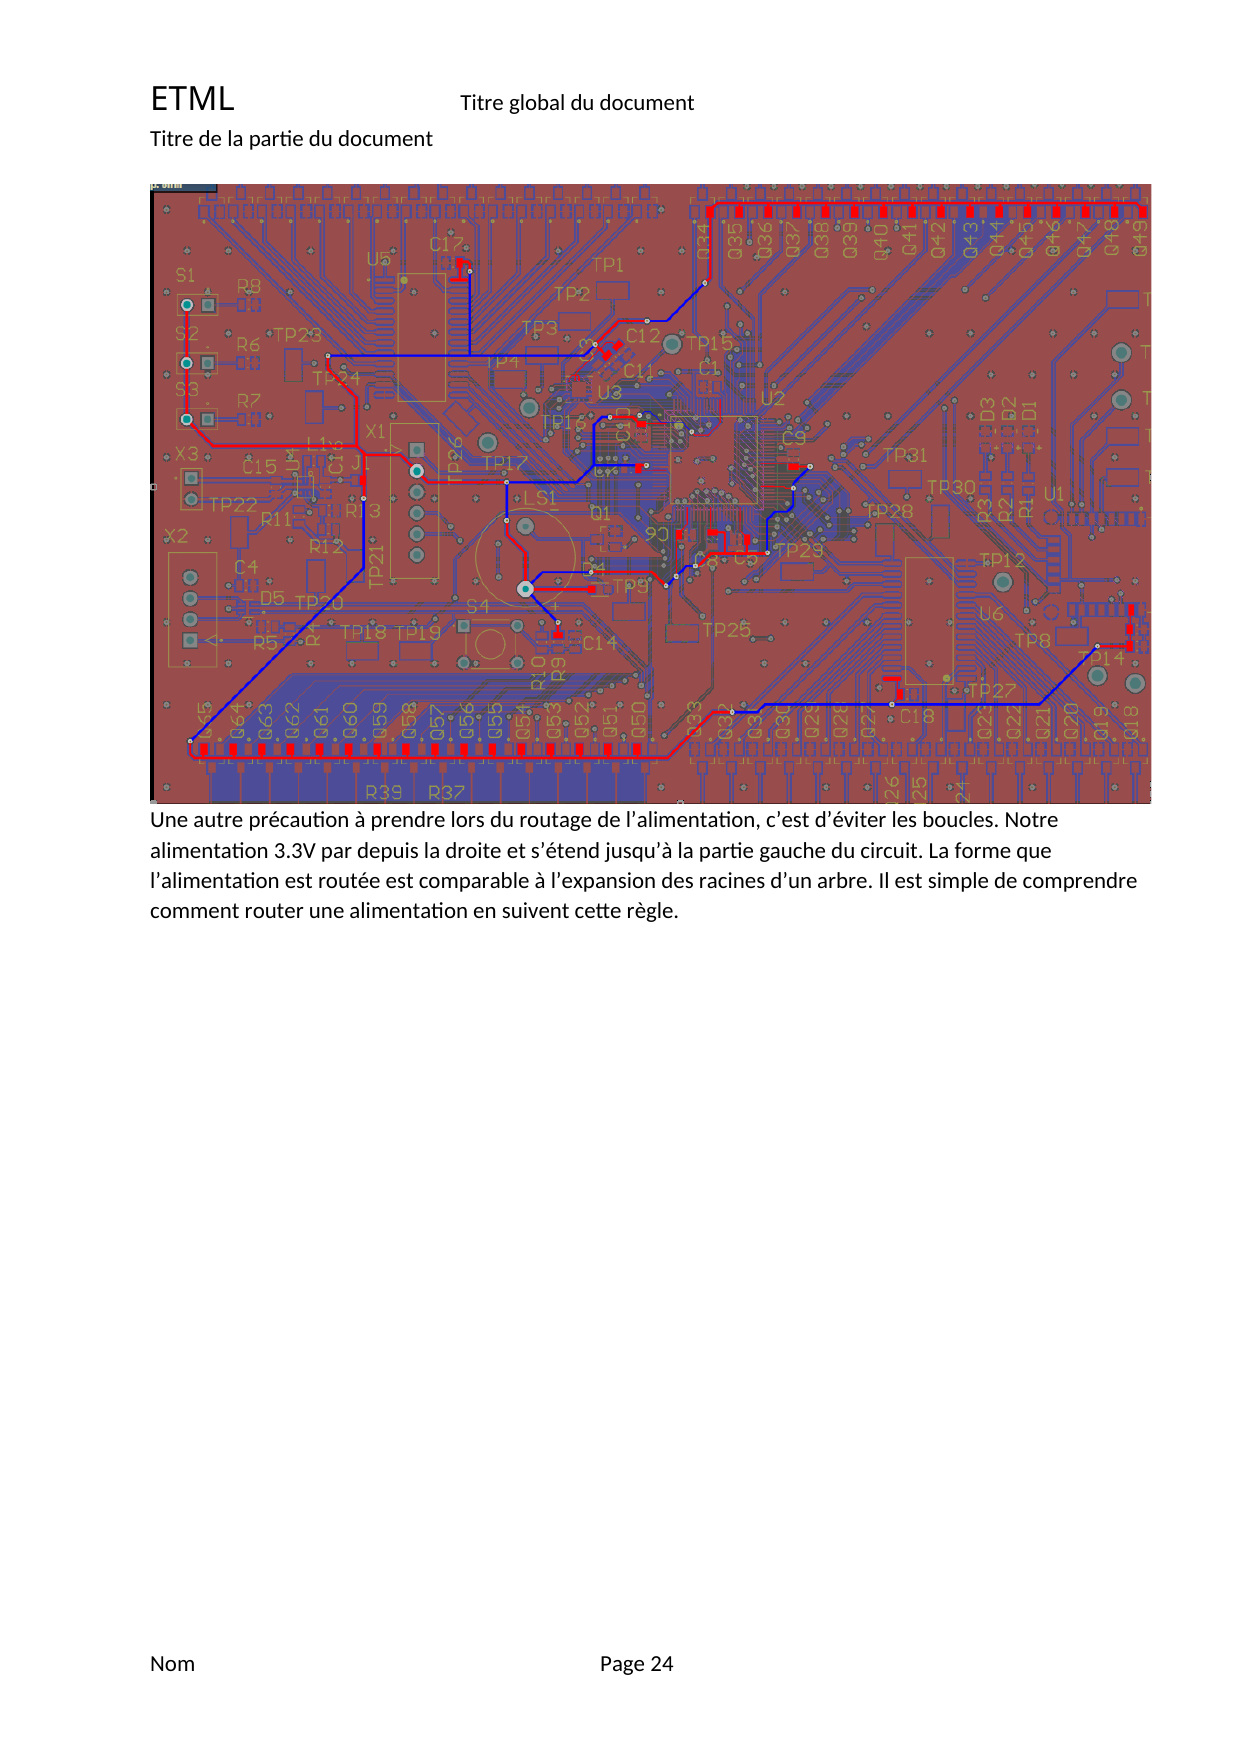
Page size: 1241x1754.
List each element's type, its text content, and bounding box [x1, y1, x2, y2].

text Une autre précaution à prendre lors du routage de l’alimentation, c’est d’éviter les boucles. Notre alimentation 3.3V par depuis la droite et s’étend jusqu’à la partie gauche du circuit. La forme que l’alimentation est routée est comparable à l’expansion des racines d’un arbre. Il est simple de comprendre comment router une alimentation en suivent cette règle. [150, 806, 1152, 924]
